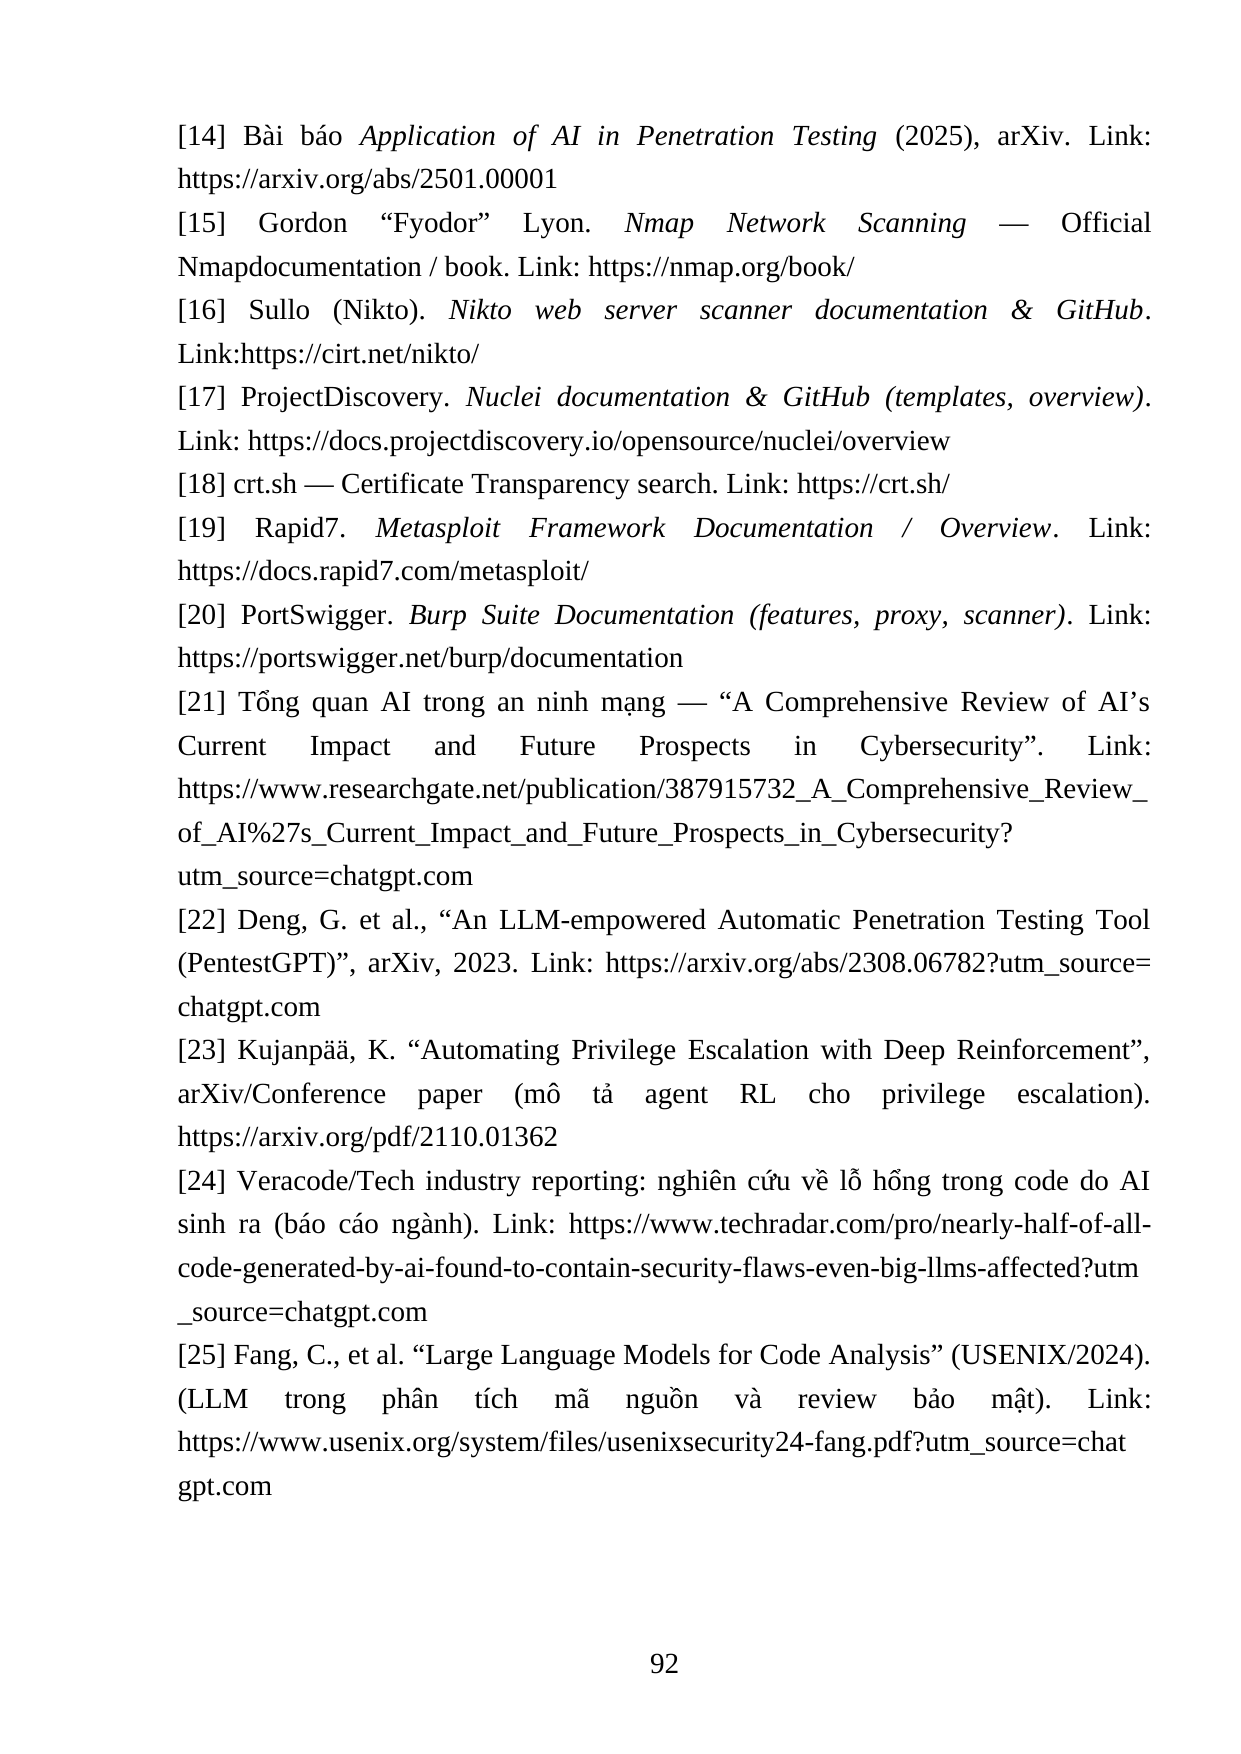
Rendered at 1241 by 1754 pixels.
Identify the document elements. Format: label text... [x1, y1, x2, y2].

text [20] PortSwigger. Burp Suite Documentation (features, proxy, scanner). Link: https://portswigger.net/burp/documentation [177, 597, 1152, 674]
text [24] Veracode/Tech industry reporting: nghiên cứu về lỗ hổng trong code do AI sinh ra (báo cáo ngành). Link: https://www.techradar.com/pro/nearly-half-of-all-code-generated-by-ai-found-to-contain-security-flaws-even-big-llms-affected?utm _source=chatgpt.com [177, 1163, 1152, 1327]
text [25] Fang, C., et al. “Large Language Models for Code Analysis” (USENIX/2024). (LLM trong phân tích mã nguồn và review bảo mật). Link: https://www.usenix.org/system/files/usenixsecurity24-fang.pdf?utm_source=chat gpt.com [177, 1337, 1152, 1501]
text [17] ProjectDiscovery. Nuclei documentation & GitHub (templates, overview). Link: https://docs.projectdiscovery.io/opensource/nuclei/overview [177, 379, 1152, 456]
text [23] Kujanpää, K. “Automating Privilege Escalation with Deep Reinforcement”, arXiv/Conference paper (mô tả agent RL cho privilege escalation). https://arxiv.org/pdf/2110.01362 [177, 1032, 1152, 1153]
text [21] Tổng quan AI trong an ninh mạng — “A Comprehensive Review of AI’s Current Impact and Future Prospects in Cybersecurity”. Link: https://www.researchgate.net/publication/387915732_A_Comprehensive_Review_of_AI%27s_Current_Impact_and_Future_Prospects_in_Cybersecurity?utm_source=chatgpt.com [177, 684, 1152, 892]
text [19] Rapid7. Metasploit Framework Documentation / Overview. Link: https://docs.rapid7.com/metasploit/ [177, 510, 1152, 587]
text [18] crt.sh — Certificate Transparency search. Link: https://crt.sh/ [177, 466, 1152, 500]
text [22] Deng, G. et al., “An LLM-empowered Automatic Penetration Testing Tool (PentestGPT)”, arXiv, 2023. Link: https://arxiv.org/abs/2308.06782?utm_source= chatgpt.com [177, 902, 1152, 1022]
text [16] Sullo (Nikto). Nikto web server scanner documentation & GitHub. Link:https://cirt.net/nikto/ [177, 292, 1152, 369]
text [15] Gordon “Fyodor” Lyon. Nmap Network Scanning — Official Nmapdocumentation / book. Link: https://nmap.org/book/ [177, 205, 1152, 282]
text [14] Bài báo Application of AI in Penetration Testing (2025), arXiv. Link: https://arxiv.org/abs/2501.00001 [177, 118, 1152, 195]
